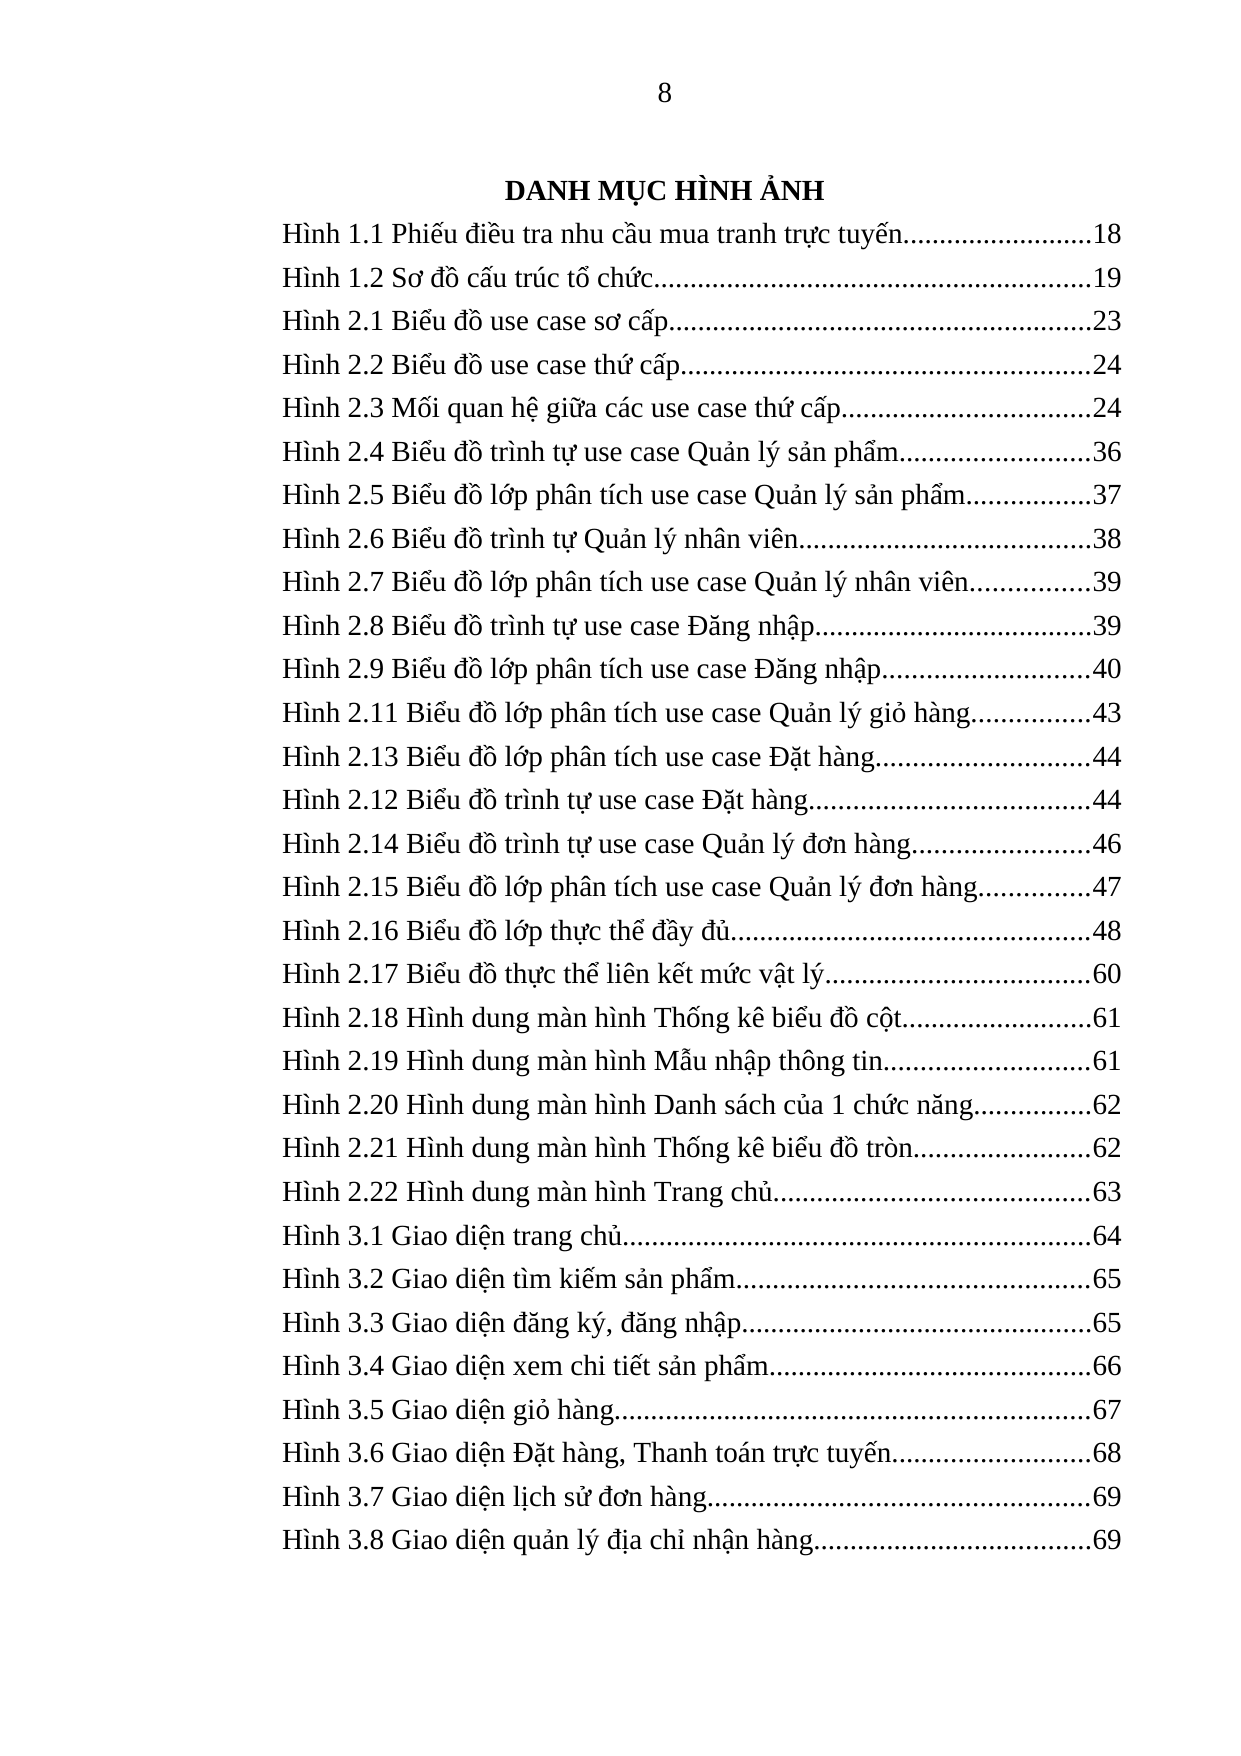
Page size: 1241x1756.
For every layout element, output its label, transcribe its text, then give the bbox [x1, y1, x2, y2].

text Hình 2.2 Biểu đồ use case thứ cấp 24 [207, 347, 1122, 380]
text Hình 2.1 Biểu đồ use case sơ cấp 23 [207, 303, 1122, 337]
text Hình 2.22 Hình dung màn hình Trang chủ 63 [207, 1174, 1122, 1208]
text Hình 2.14 Biểu đồ trình tự use case Quản lý đơn hàng 46 [207, 826, 1122, 859]
text Hình 2.16 Biểu đồ lớp thực thể đầy đủ 48 [207, 913, 1122, 946]
text Hình 2.9 Biểu đồ lớp phân tích use case Đăng nhập 40 [207, 652, 1122, 685]
text Hình 2.15 Biểu đồ lớp phân tích use case Quản lý đơn hàng 47 [207, 869, 1122, 903]
text Hình 2.20 Hình dung màn hình Danh sách của 1 chức năng 62 [207, 1087, 1122, 1121]
text Hình 3.5 Giao diện giỏ hàng 67 [207, 1392, 1122, 1425]
text Hình 3.1 Giao diện trang chủ 64 [207, 1218, 1122, 1251]
text Hình 3.8 Giao diện quản lý địa chỉ nhận hàng 69 [207, 1522, 1122, 1556]
text Hình 2.8 Biểu đồ trình tự use case Đăng nhập 39 [207, 608, 1122, 642]
text Hình 2.6 Biểu đồ trình tự Quản lý nhân viên 38 [207, 521, 1122, 554]
text Hình 2.4 Biểu đồ trình tự use case Quản lý sản phẩm 36 [207, 434, 1122, 467]
text Hình 2.11 Biểu đồ lớp phân tích use case Quản lý giỏ hàng 43 [207, 695, 1122, 729]
text Hình 3.4 Giao diện xem chi tiết sản phẩm 66 [207, 1348, 1122, 1382]
text Hình 2.18 Hình dung màn hình Thống kê biểu đồ cột 61 [207, 1000, 1122, 1033]
text Hình 1.2 Sơ đồ cấu trúc tổ chức 19 [207, 260, 1122, 293]
text Hình 3.6 Giao diện Đặt hàng, Thanh toán trực tuyến 68 [207, 1435, 1122, 1469]
text Hình 2.12 Biểu đồ trình tự use case Đặt hàng 44 [207, 782, 1122, 816]
text Hình 2.21 Hình dung màn hình Thống kê biểu đồ tròn 62 [207, 1131, 1122, 1164]
text Hình 3.7 Giao diện lịch sử đơn hàng 69 [207, 1479, 1122, 1512]
text Hình 3.2 Giao diện tìm kiếm sản phẩm 65 [207, 1261, 1122, 1295]
text Hình 2.17 Biểu đồ thực thể liên kết mức vật lý 60 [207, 956, 1122, 990]
text Hình 2.5 Biểu đồ lớp phân tích use case Quản lý sản phẩm 37 [207, 477, 1122, 511]
text Hình 2.7 Biểu đồ lớp phân tích use case Quản lý nhân viên 39 [207, 564, 1122, 598]
text Hình 2.19 Hình dung màn hình Mẫu nhập thông tin 61 [207, 1043, 1122, 1077]
subtitle DANH MỤC HÌNH ẢNH [207, 173, 1122, 206]
text Hình 2.3 Mối quan hệ giữa các use case thứ cấp 24 [207, 390, 1122, 424]
text Hình 1.1 Phiếu điều tra nhu cầu mua tranh trực tuyến 18 [207, 216, 1122, 250]
text Hình 2.13 Biểu đồ lớp phân tích use case Đặt hàng 44 [207, 739, 1122, 772]
text Hình 3.3 Giao diện đăng ký, đăng nhập 65 [207, 1305, 1122, 1338]
